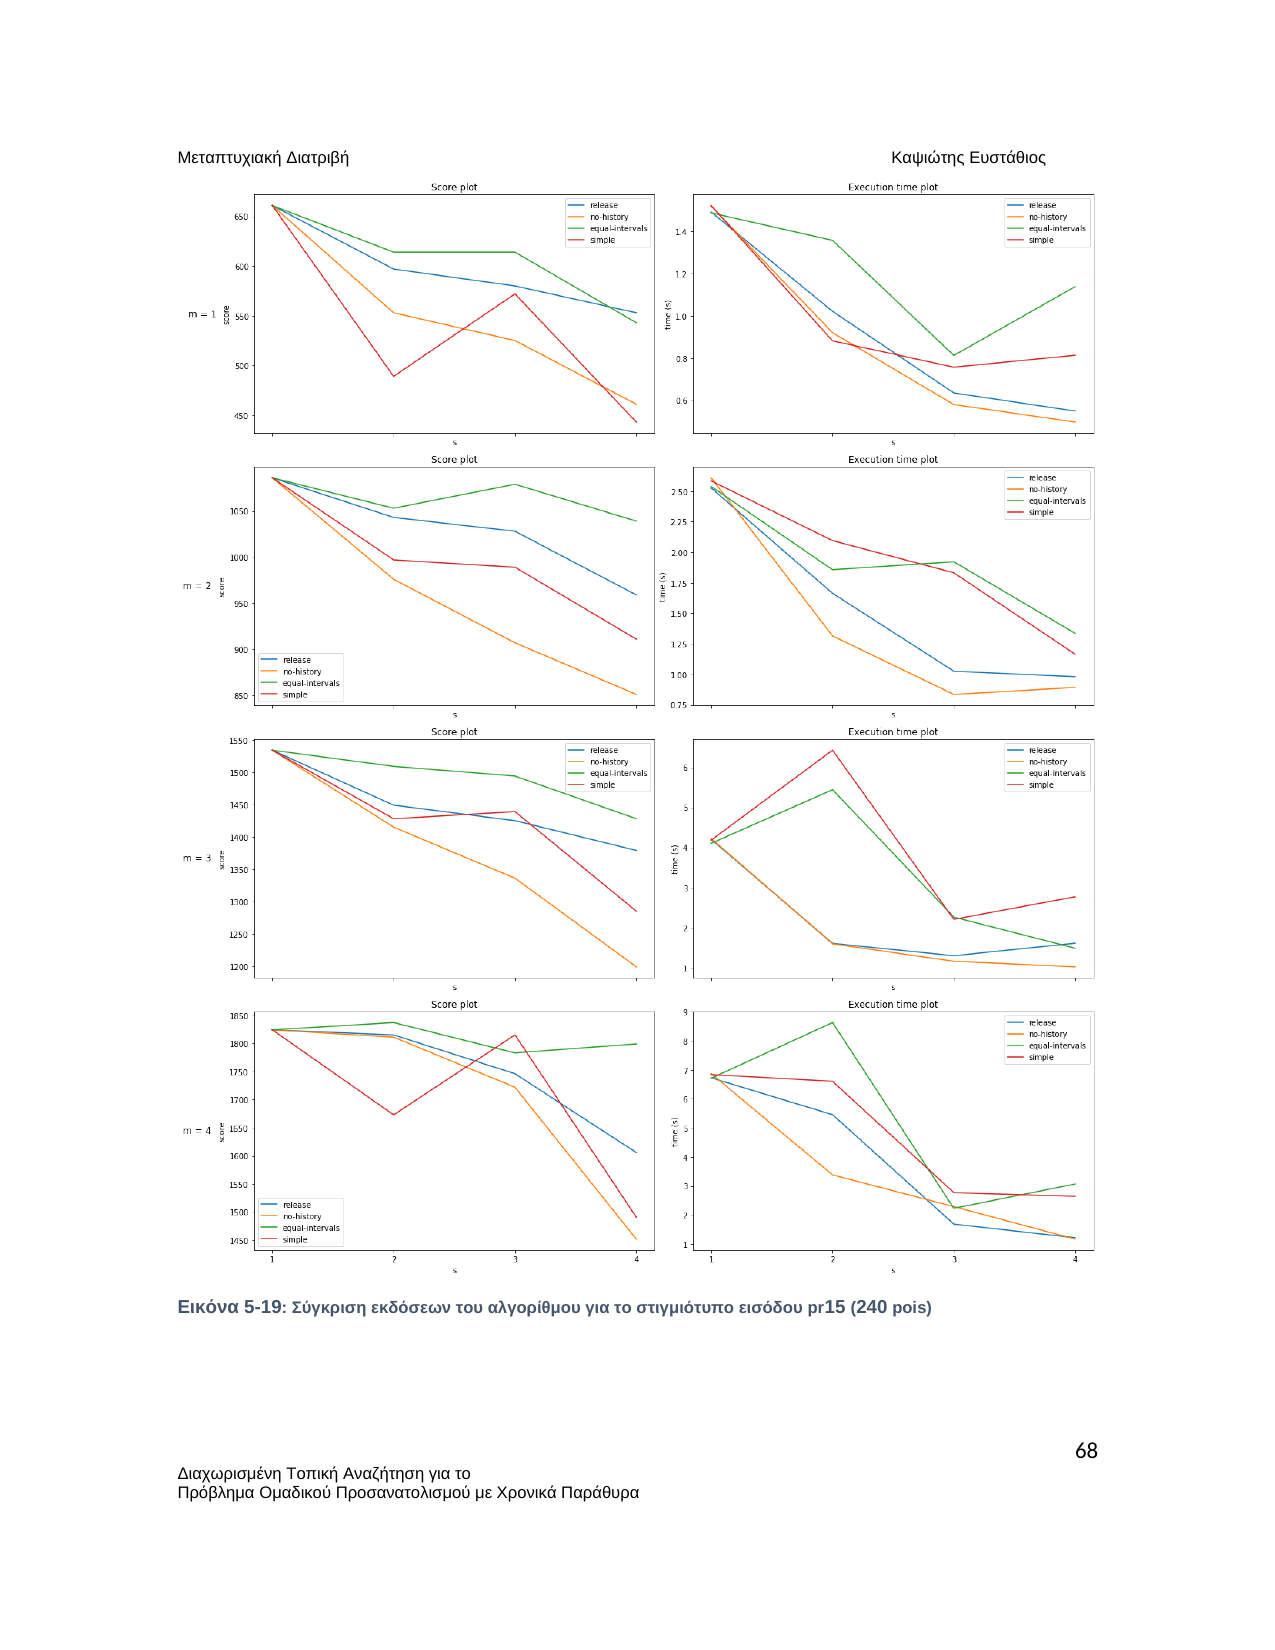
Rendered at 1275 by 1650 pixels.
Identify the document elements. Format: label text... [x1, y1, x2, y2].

picture [177, 177, 1098, 1279]
text 5 [177, 1296, 1098, 1317]
